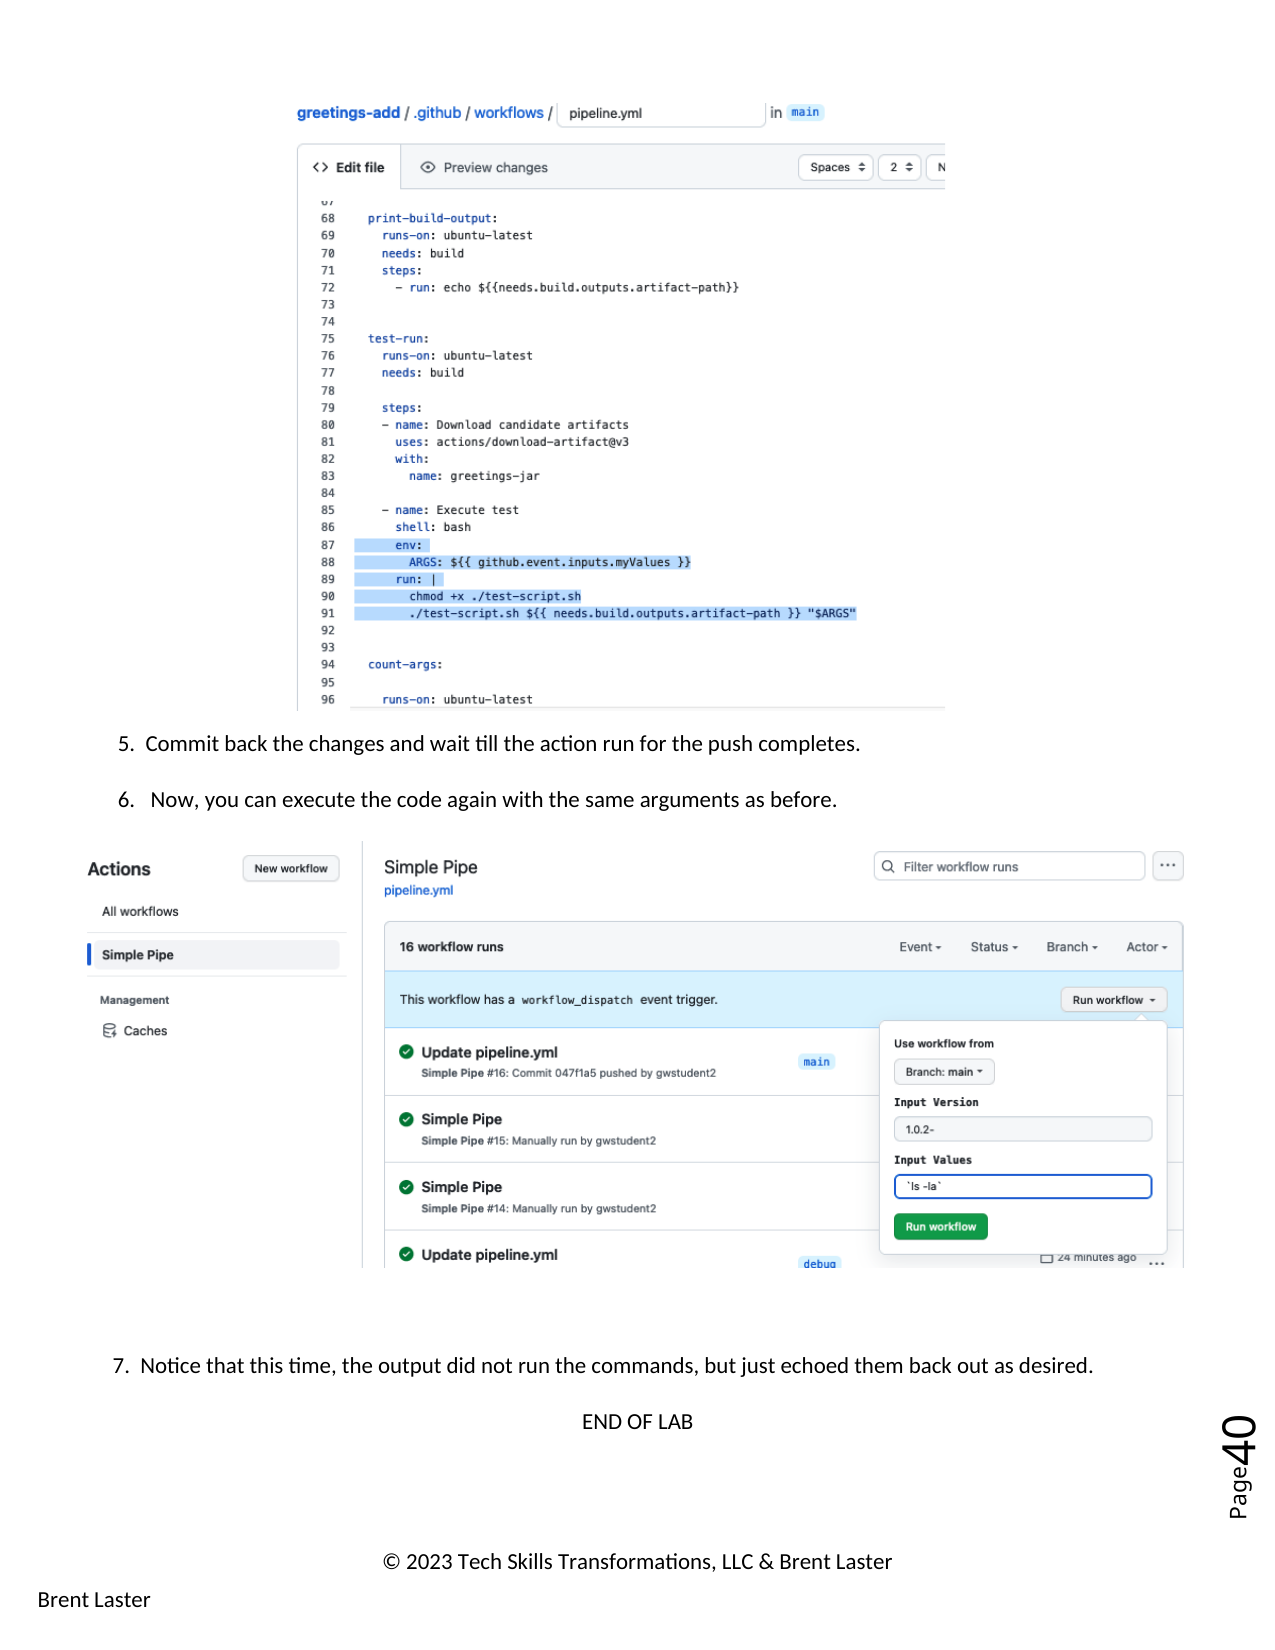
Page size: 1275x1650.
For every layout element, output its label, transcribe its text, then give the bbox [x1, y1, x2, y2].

text 5. Commit back the changes and wait till the action run for the push completes. [112, 729, 1200, 757]
text END OF LAB [75, 1407, 1200, 1436]
text 7. Notice that this time, the output did not run the commands, but just echoed them back out as desired. [75, 1351, 1200, 1379]
text 6. Now, you can execute the code again with the same arguments as before. [112, 786, 1200, 813]
picture [281, 103, 946, 711]
picture [75, 841, 1200, 1268]
